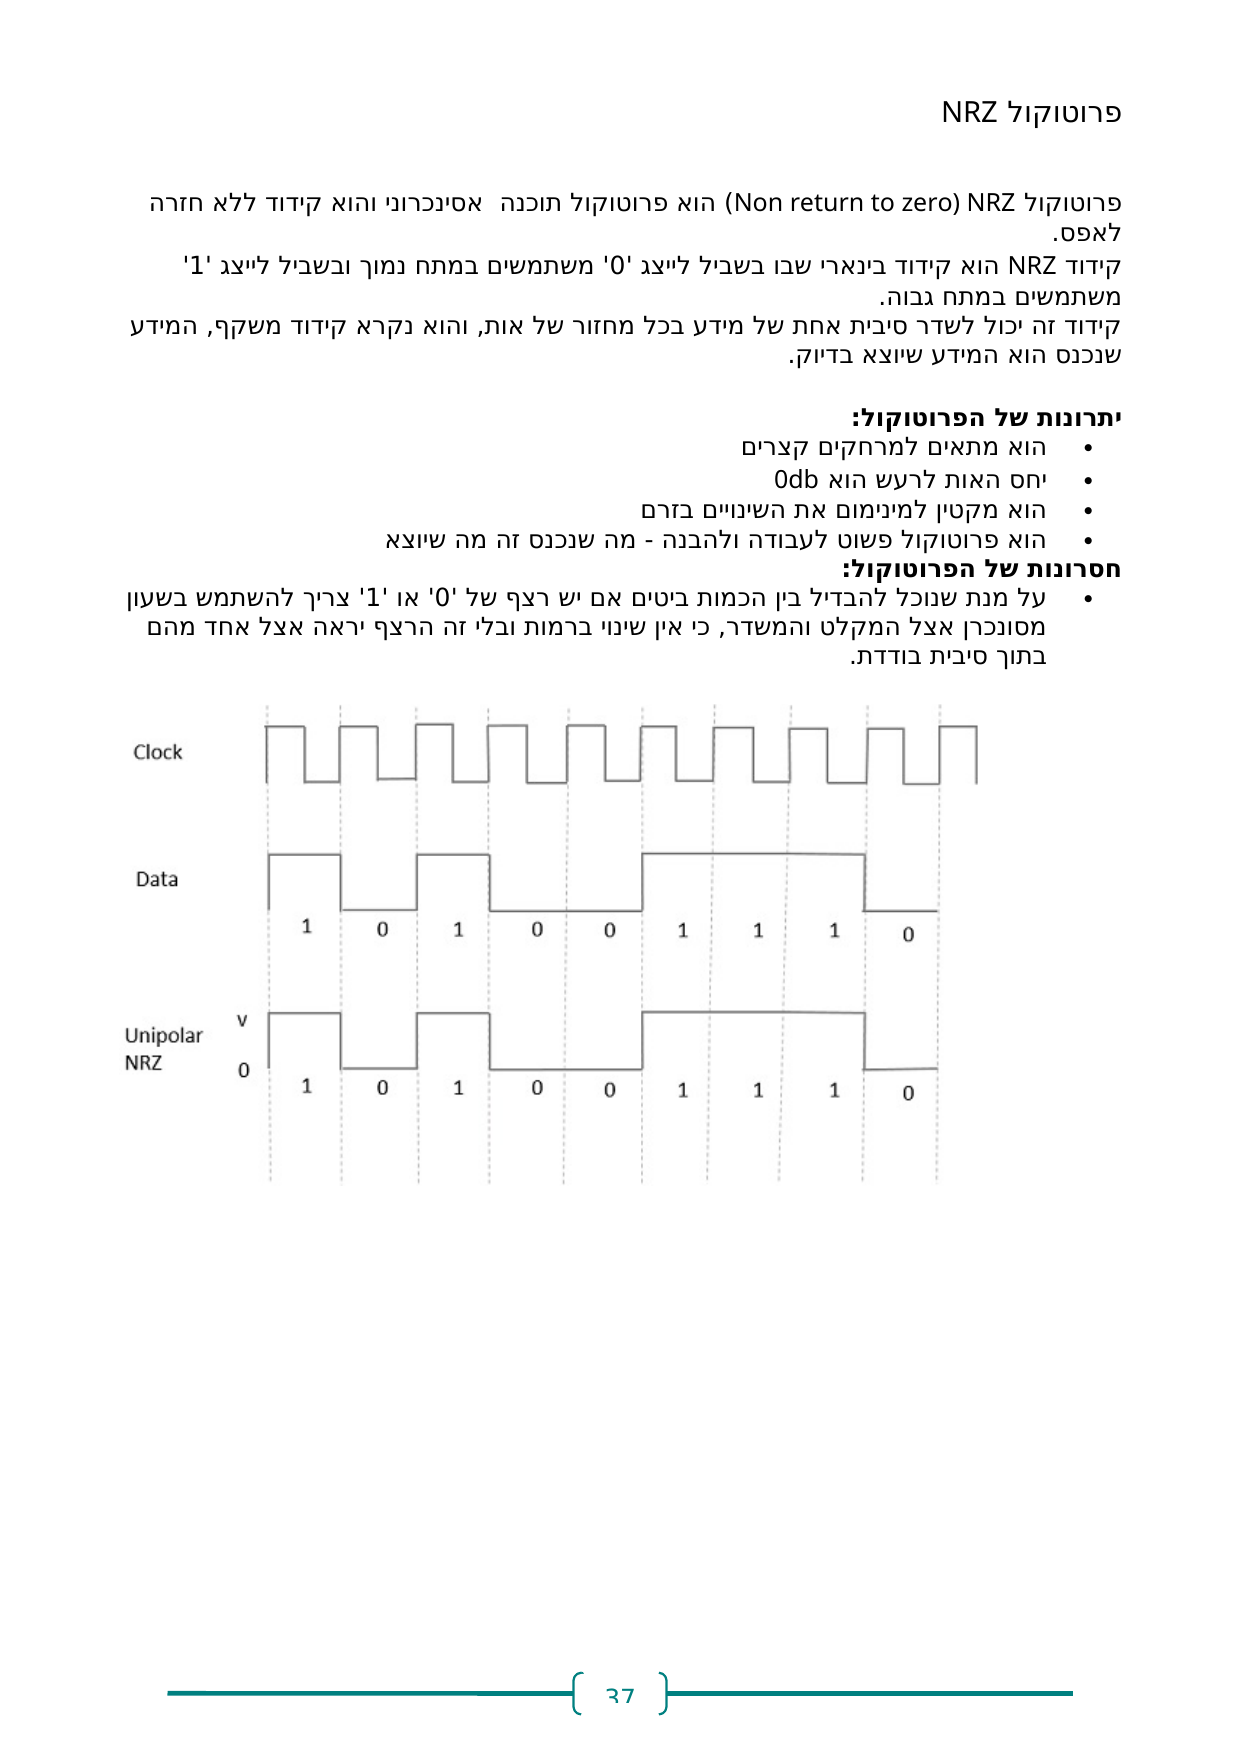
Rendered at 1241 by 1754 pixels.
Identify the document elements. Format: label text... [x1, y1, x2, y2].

text חסרונות של הפרוטוקול: [118, 554, 1122, 583]
picture [118, 704, 988, 1186]
text קידוד NRZ הוא קידוד בינארי שבו בשביל לייצג '0' משתמשים במתח נמוך ובשביל לייצג '1' משתמשים במתח גבוה. [118, 248, 1122, 311]
list על מנת שנוכל להבדיל בין הכמות ביטים אם יש רצף של '0' או '1' צריך להשתמש בשעון מסונכרן אצל המקלט והמשדר, כי אין שינוי ברמות ובלי זה הרצף יראה אצל אחד מהם בתוך סיבית בודדת. [118, 583, 1084, 671]
list הוא פרוטוקול פשוט לעבודה ולהבנה - מה שנכנס זה מה שיוצא [118, 525, 1084, 554]
list יחס האות לרעש הוא 0db [118, 462, 1084, 496]
text יתרונות של הפרוטוקול: [118, 403, 1122, 432]
list הוא מקטין למינימום את השינויים בזרם [118, 496, 1084, 525]
subtitle פרוטוקול NRZ [118, 91, 1122, 131]
list הוא מתאים למרחקים קצרים [118, 432, 1084, 462]
text קידוד זה יכול לשדר סיבית אחת של מידע בכל מחזור של אות, והוא נקרא קידוד משקף, המידע שנכנס הוא המידע שיוצא בדיוק. [118, 311, 1122, 369]
text פרוטוקול Non return to zero) NRZ) הוא פרוטוקול תוכנה אסינכרוני והוא קידוד ללא חזרה לאפס. [118, 184, 1122, 248]
